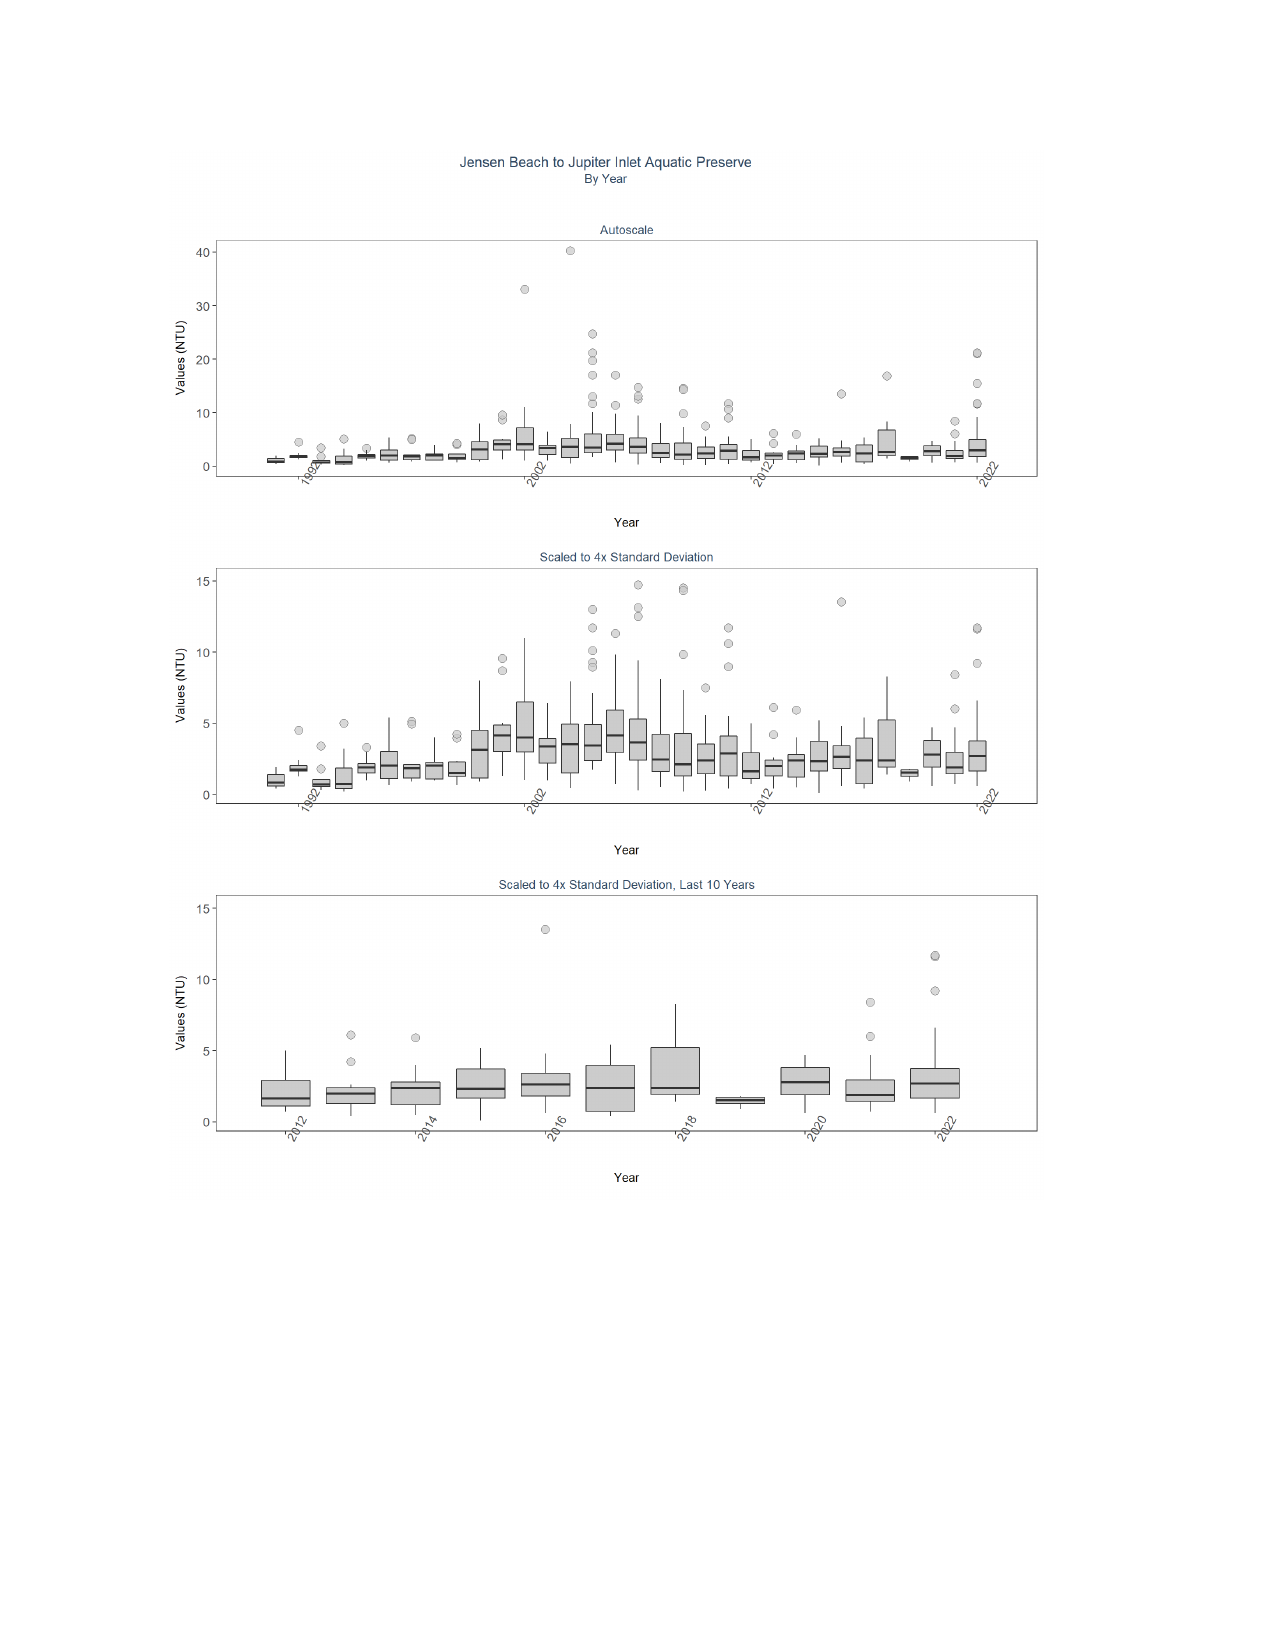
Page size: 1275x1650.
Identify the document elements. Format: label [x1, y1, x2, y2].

picture [168, 150, 1044, 1200]
